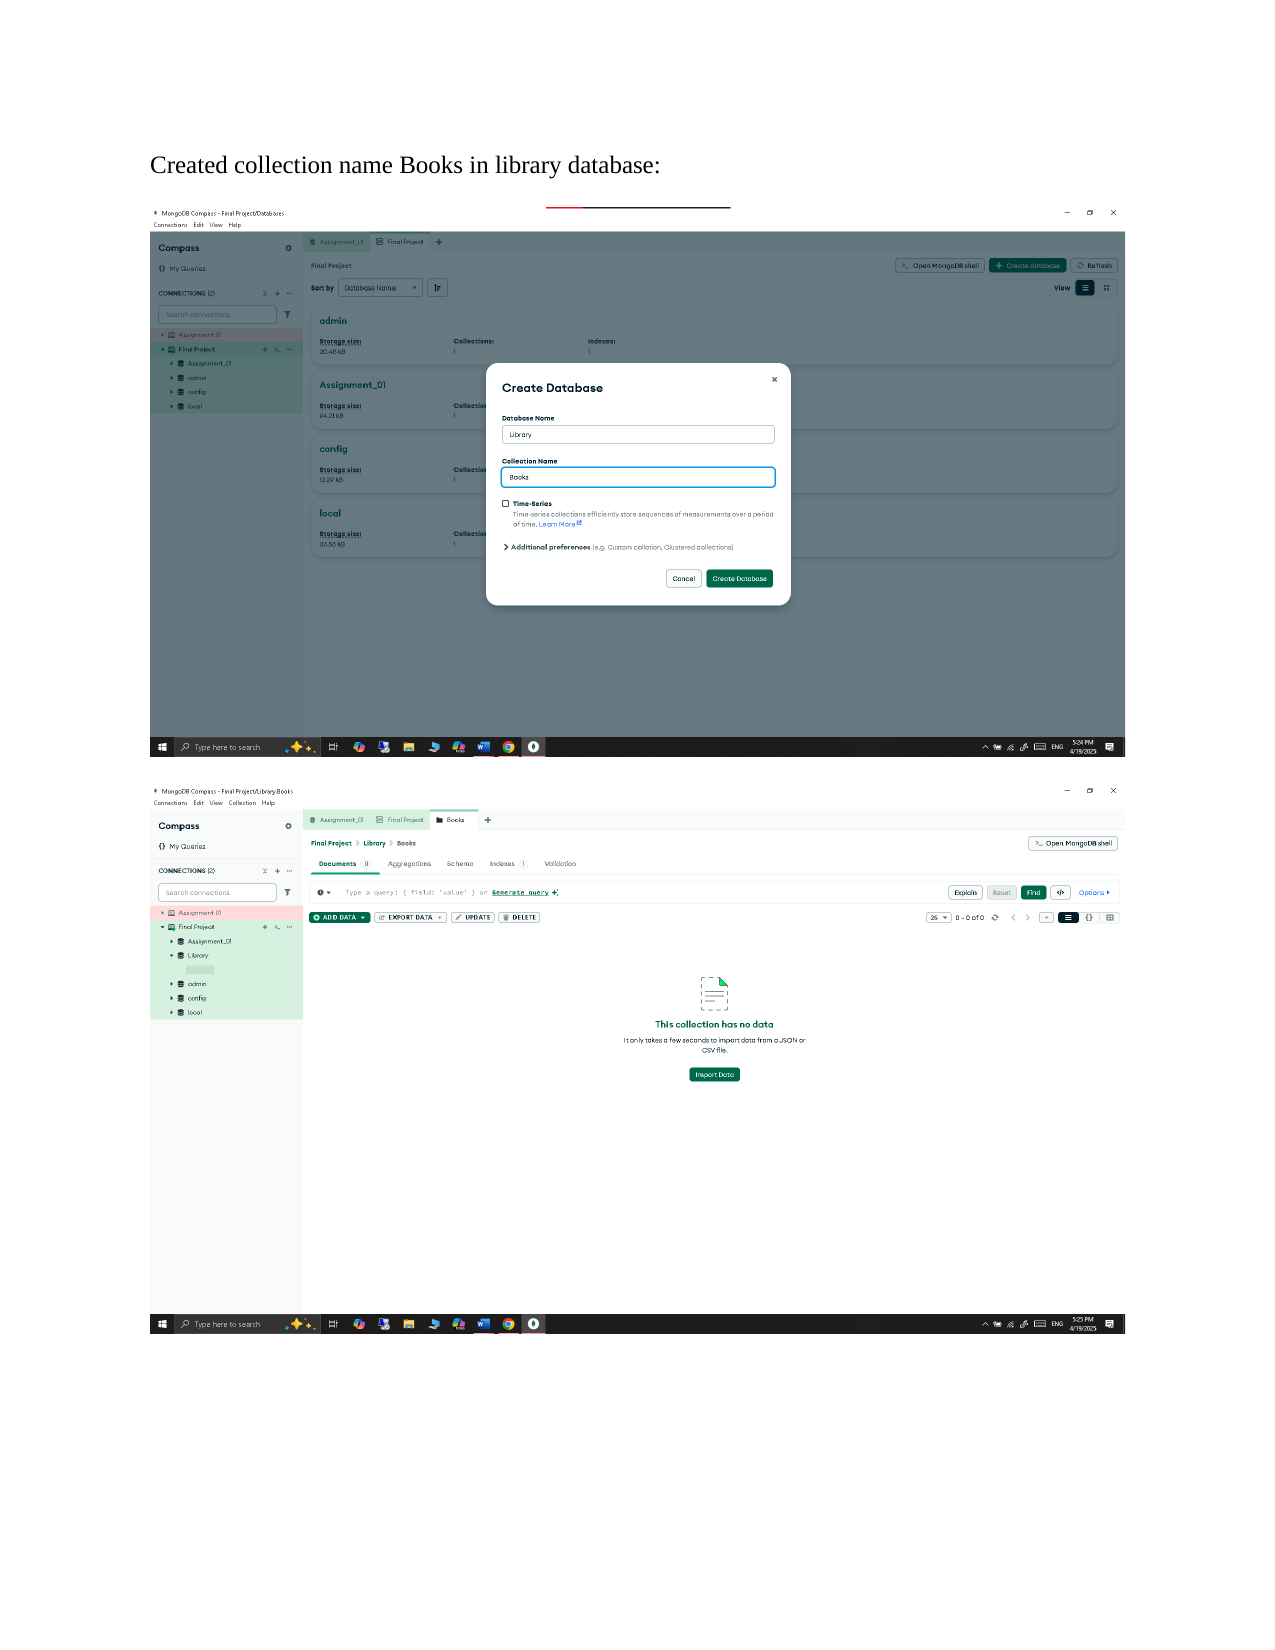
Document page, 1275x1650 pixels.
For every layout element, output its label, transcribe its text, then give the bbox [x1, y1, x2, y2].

picture [150, 785, 1125, 1334]
picture [150, 207, 1125, 757]
text Created collection name Books in library database: [150, 150, 1125, 179]
